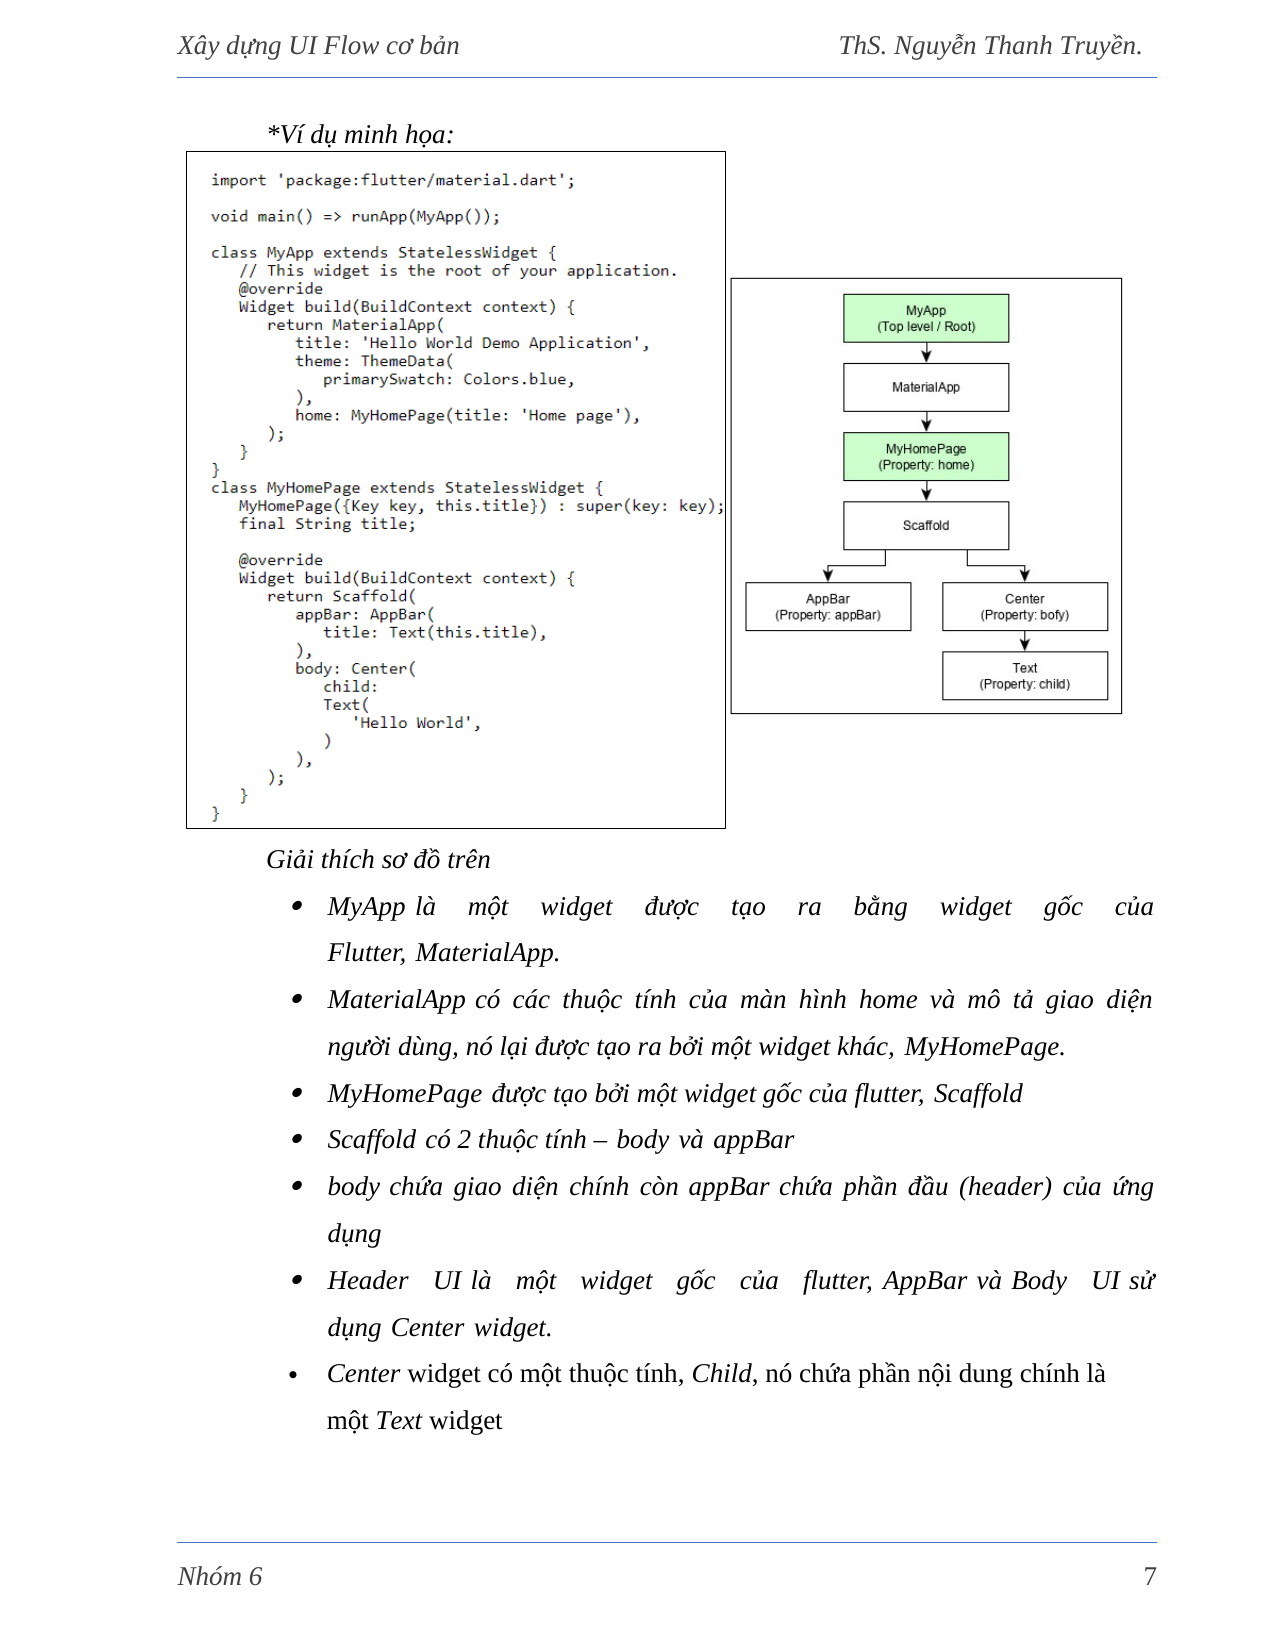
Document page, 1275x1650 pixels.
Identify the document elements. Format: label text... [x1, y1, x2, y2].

list Center widget có một thuộc tính, Child, nó chứa phần nội dung chính là một Text widget [289, 1357, 1157, 1435]
list MaterialApp có các thuộc tính của màn hình home và mô tả giao diện người dùng, nó lại được tạo ra bởi một widget khác, MyHomePage. [290, 983, 1157, 1061]
list Header UI là một widget gốc của flutter, AppBar và Body UI sử dụng Center widget. [290, 1264, 1157, 1342]
list MyApp là một widget được tạo ra bằng widget gốc của Flutter, MaterialApp. [290, 890, 1157, 968]
text *Ví dụ minh họa: [177, 118, 1157, 149]
text Giải thích sơ đồ trên [177, 843, 1157, 874]
picture [726, 164, 1135, 828]
picture [199, 164, 725, 828]
list MyHomePage được tạo bởi một widget gốc của flutter, Scaffold [290, 1077, 1157, 1108]
list Scaffold có 2 thuộc tính – body và appBar [290, 1123, 1157, 1155]
list body chứa giao diện chính còn appBar chứa phần đầu (header) của ứng dụng [290, 1170, 1157, 1248]
